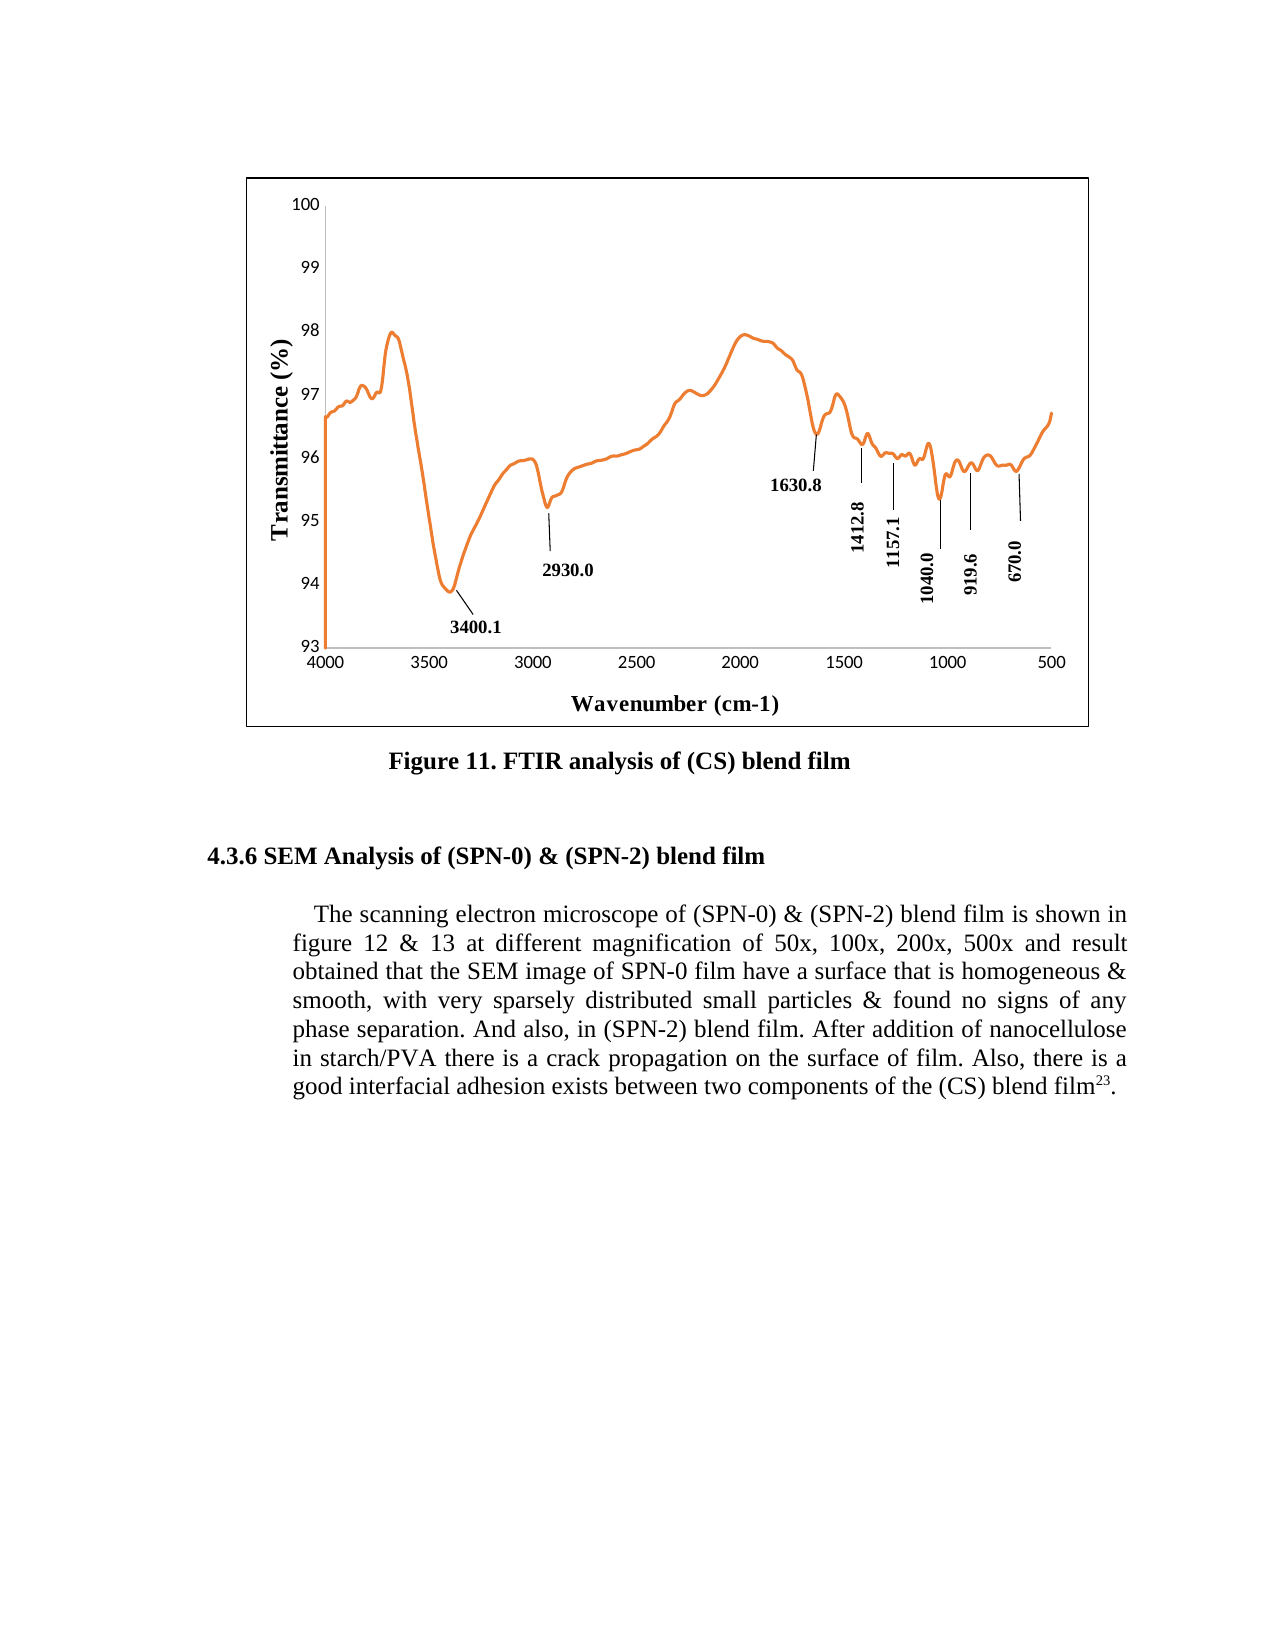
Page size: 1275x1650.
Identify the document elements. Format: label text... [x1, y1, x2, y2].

subtitle 4.3.6 SEM Analysis of (SPN-0) & (SPN-2) blend film [207, 841, 1128, 870]
text Figure 11. FTIR analysis of (CS) blend film [207, 746, 1128, 775]
subtitle The scanning electron microscope of (SPN-0) & (SPN-2) blend film is shown in figure 12 & 13 at different magnification of 50x, 100x, 200x, 500x and result obtained that the SEM image of SPN-0 film have a surface that is homogeneous & smooth, with very sparsely distributed small particles & found no signs of any phase separation. And also, in (SPN-2) blend film. After addition of nanocellulose in starch/PVA there is a crack propagation on the surface of film. Also, there is a good interfacial adhesion exists between two components of the (CS) blend film23. [292, 899, 1128, 1100]
